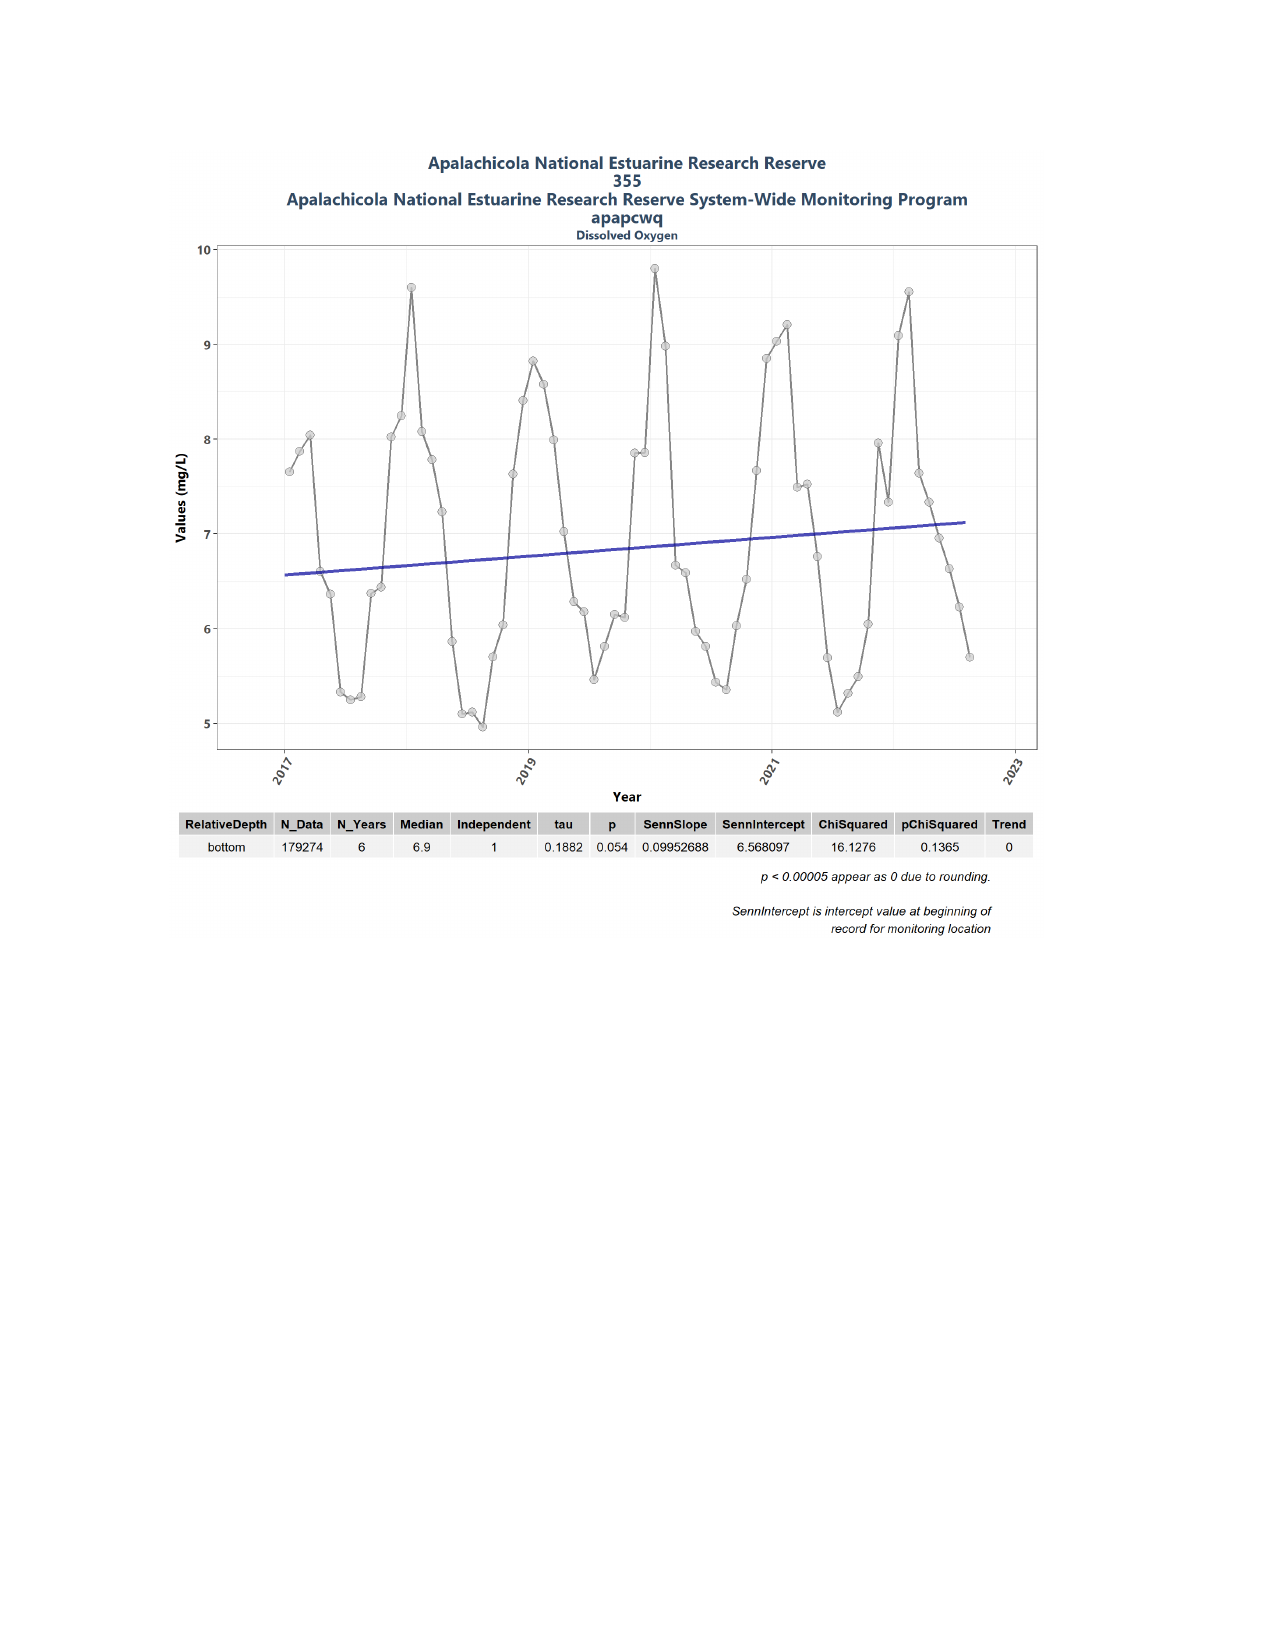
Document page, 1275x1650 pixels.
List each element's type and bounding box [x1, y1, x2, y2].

picture [168, 150, 1044, 938]
